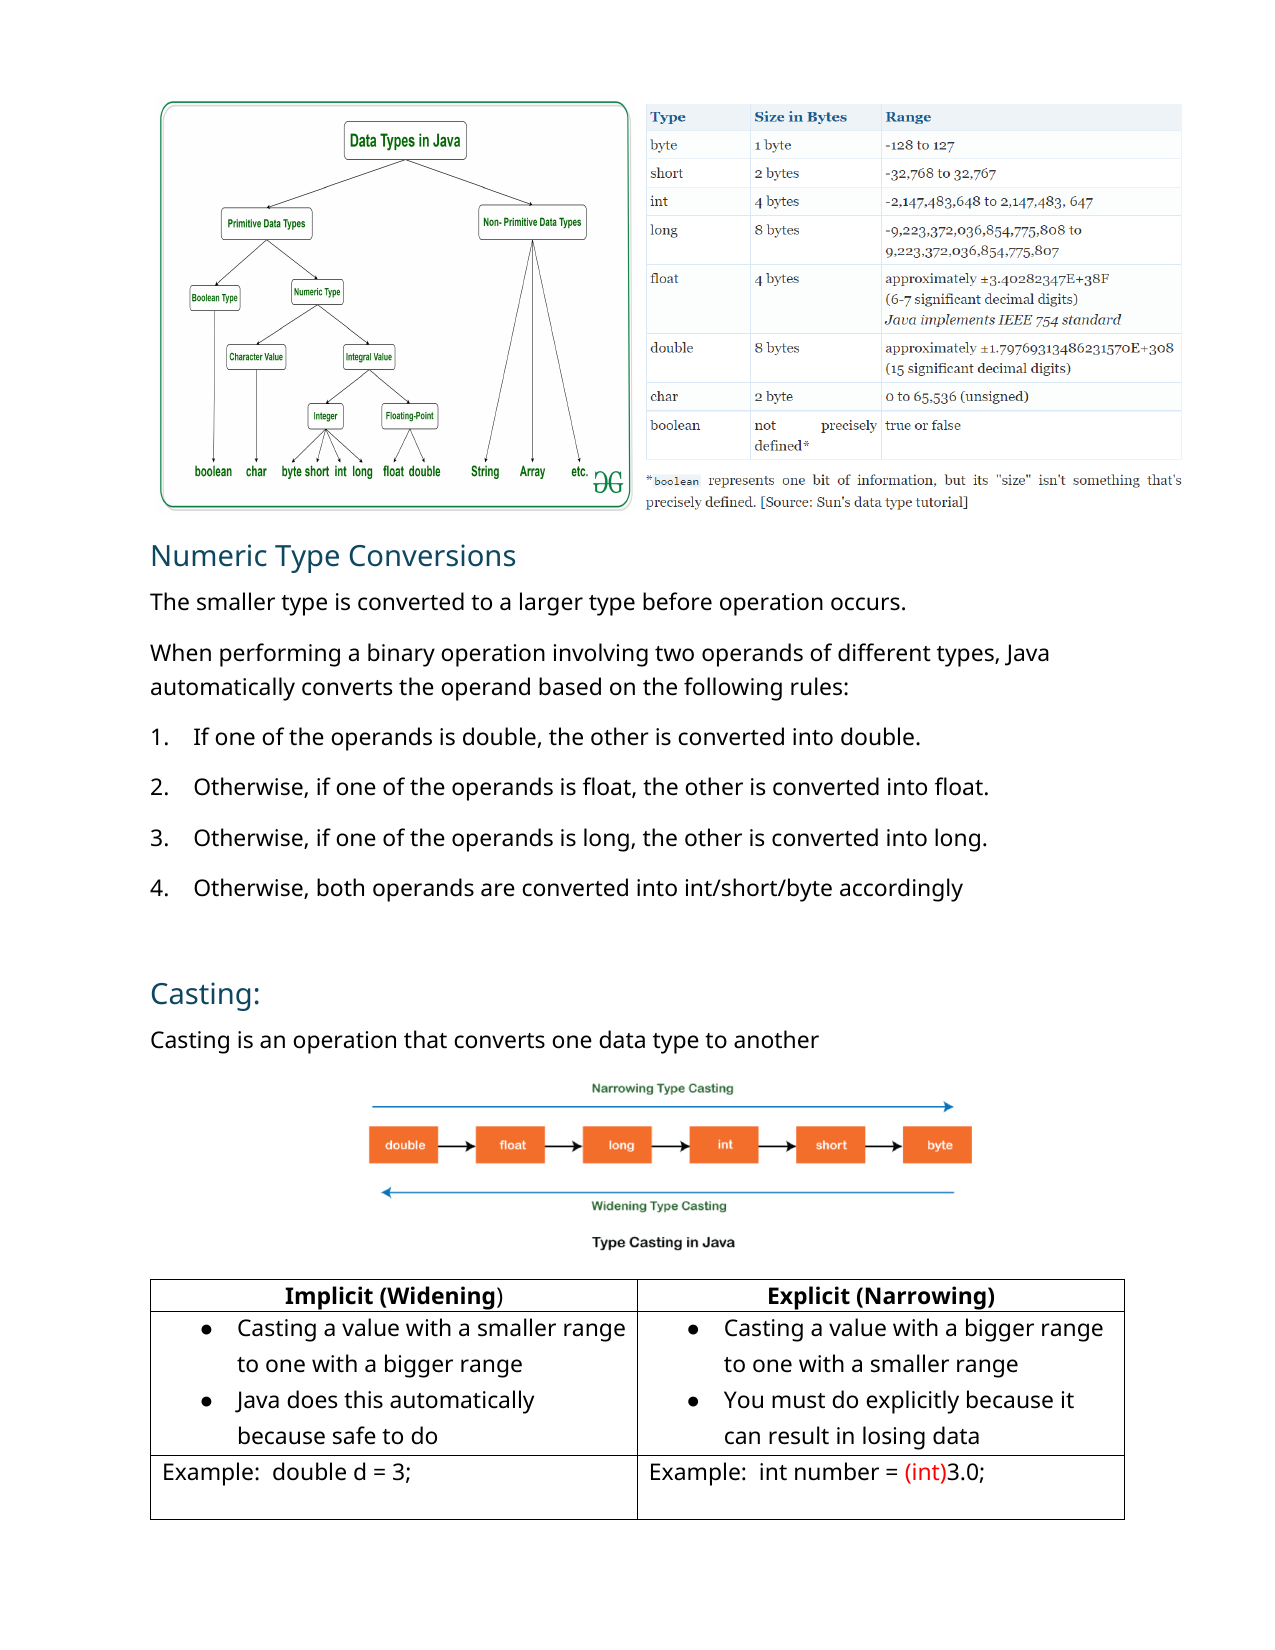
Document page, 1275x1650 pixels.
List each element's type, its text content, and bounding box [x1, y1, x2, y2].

text 3. Otherwise, if one of the operands is long, the other is converted into long. [150, 822, 1191, 853]
table_header Implicit (Widening) [151, 1280, 637, 1311]
text The smaller type is converted to a larger type before operation occurs. [150, 586, 1191, 618]
picture [154, 93, 1187, 516]
subtitle Casting: [150, 973, 1191, 1013]
subtitle Numeric Type Conversions [150, 535, 1191, 575]
text When performing a binary operation involving two operands of different types, Java automatically converts the operand based on the following rules: [150, 637, 1191, 702]
text Casting is an operation that converts one data type to another [150, 1024, 1191, 1055]
picture [361, 1074, 979, 1260]
table_cell Example: double d = 3; [151, 1456, 637, 1519]
table_cell Casting a value with a bigger range to one with a smaller range You must do explicitly because it can result in losing data [638, 1312, 1124, 1455]
table_cell Casting a value with a smaller range to one with a bigger range Java does this automatically because safe to do [151, 1312, 637, 1455]
text 1. If one of the operands is double, the other is converted into double. [150, 721, 1191, 752]
table_cell Example: int number = (int)3.0; [638, 1456, 1124, 1519]
text 4. Otherwise, both operands are converted into int/short/byte accordingly [150, 872, 1191, 903]
table_header Explicit (Narrowing) [638, 1280, 1124, 1311]
text 2. Otherwise, if one of the operands is float, the other is converted into float. [150, 771, 1191, 803]
